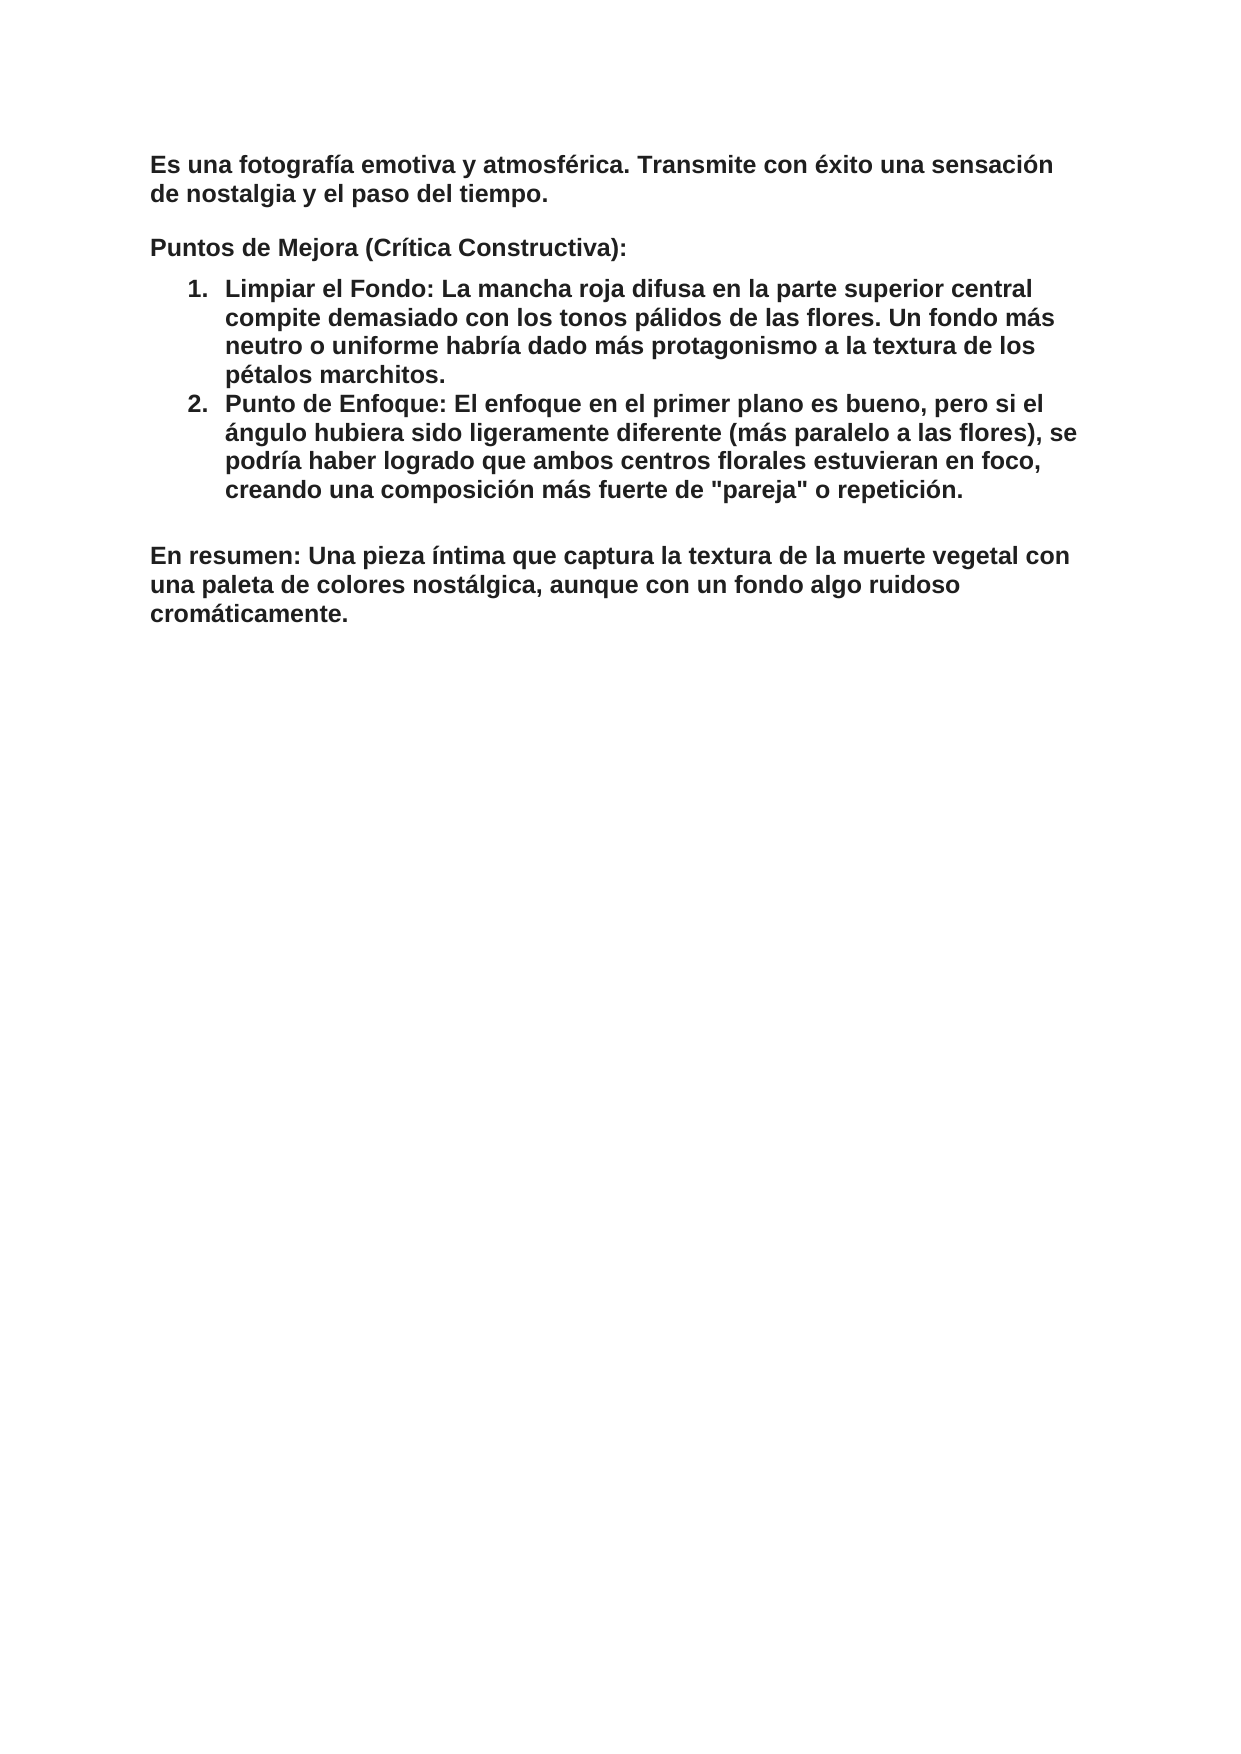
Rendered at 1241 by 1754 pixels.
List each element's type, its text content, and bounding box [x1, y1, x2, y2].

list Limpiar el Fondo: La mancha roja difusa en la parte superior central compite demasiado con los tonos pálidos de las flores. Un fondo más neutro o uniforme habría dado más protagonismo a la textura de los pétalos marchitos. [187, 274, 1090, 389]
text Es una fotografía emotiva y atmosférica. Transmite con éxito una sensación de nostalgia y el paso del tiempo. [150, 150, 1090, 207]
text Puntos de Mejora (Crítica Constructiva): [150, 232, 1090, 261]
text En resumen: Una pieza íntima que captura la textura de la muerte vegetal con una paleta de colores nostálgica, aunque con un fondo algo ruidoso cromáticamente. [150, 541, 1090, 627]
list Punto de Enfoque: El enfoque en el primer plano es bueno, pero si el ángulo hubiera sido ligeramente diferente (más paralelo a las flores), se podría haber logrado que ambos centros florales estuvieran en foco, creando una composición más fuerte de "pareja" o repetición. [187, 389, 1090, 504]
